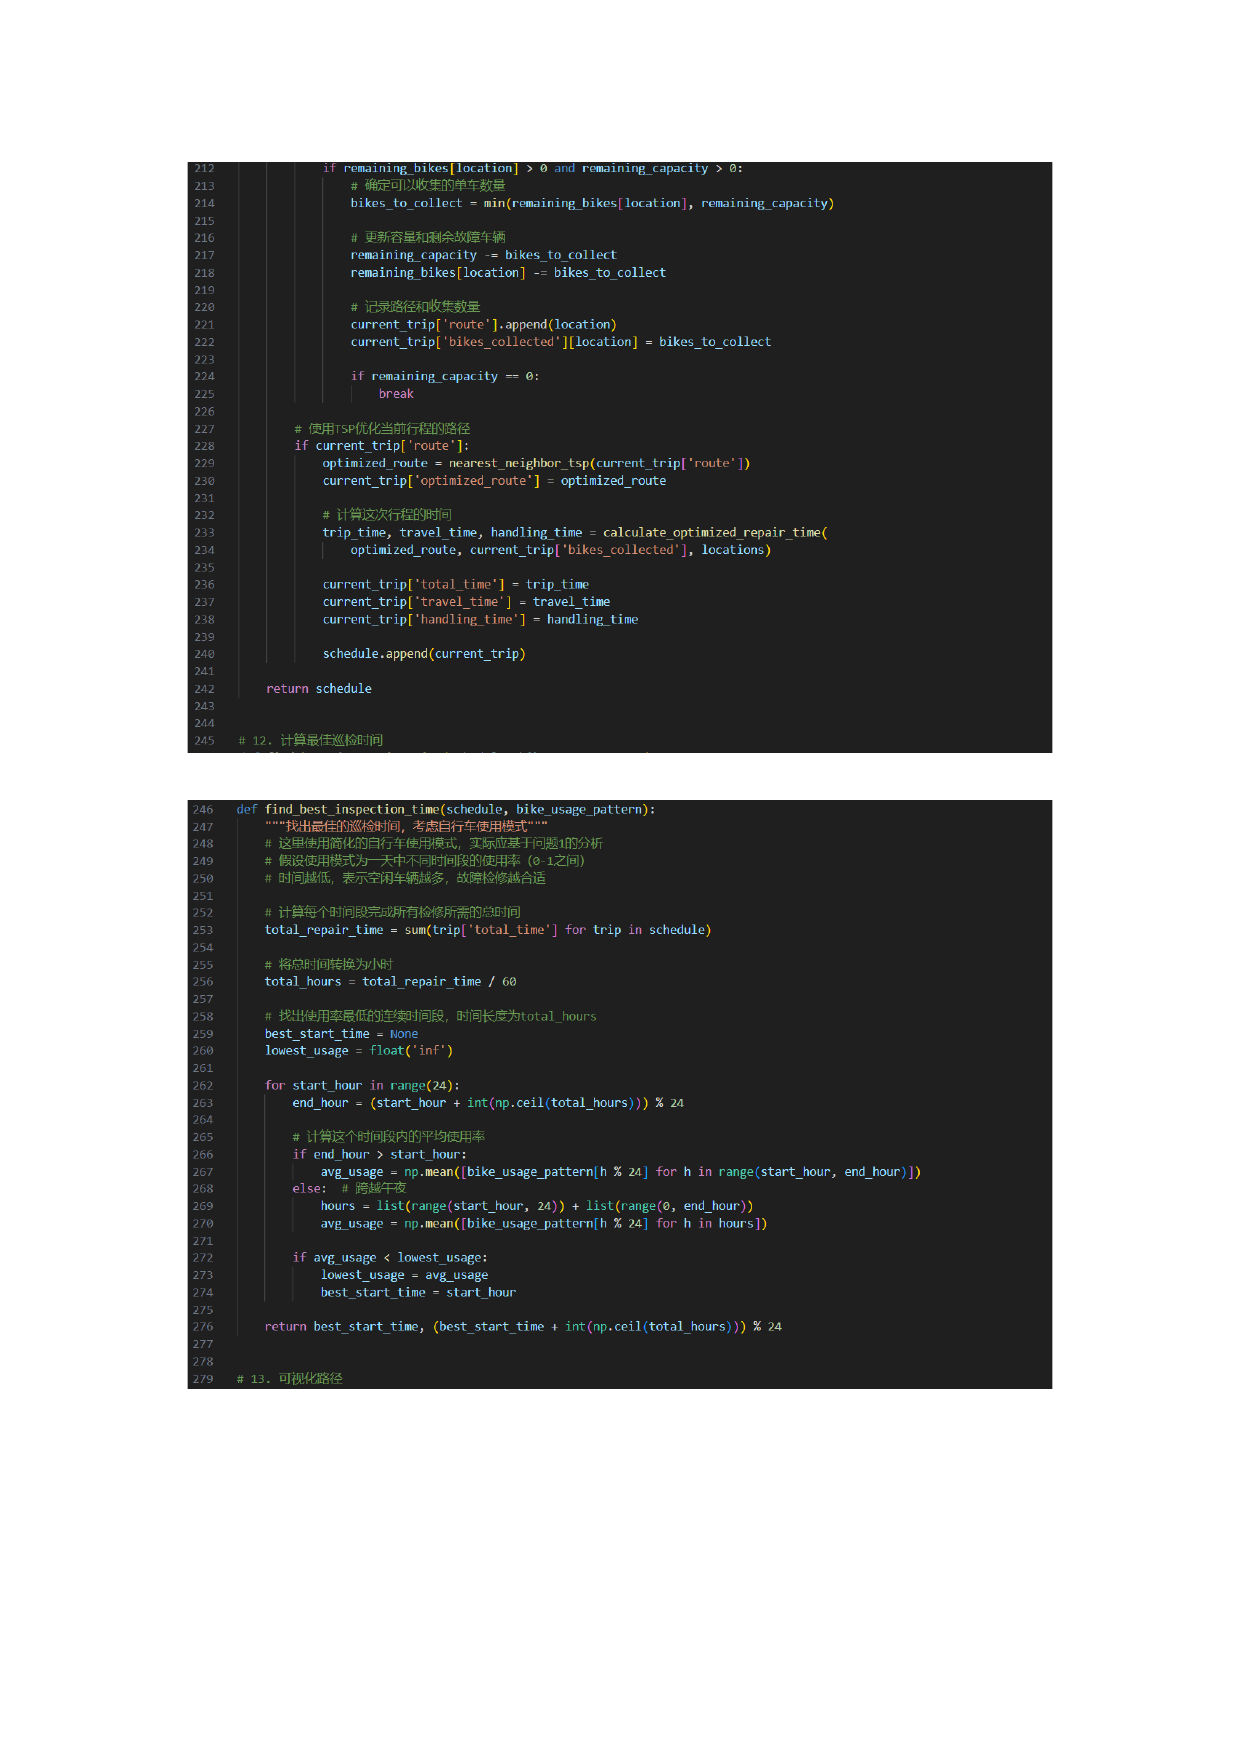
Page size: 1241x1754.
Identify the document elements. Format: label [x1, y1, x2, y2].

picture [187, 800, 1053, 1389]
picture [187, 162, 1053, 753]
